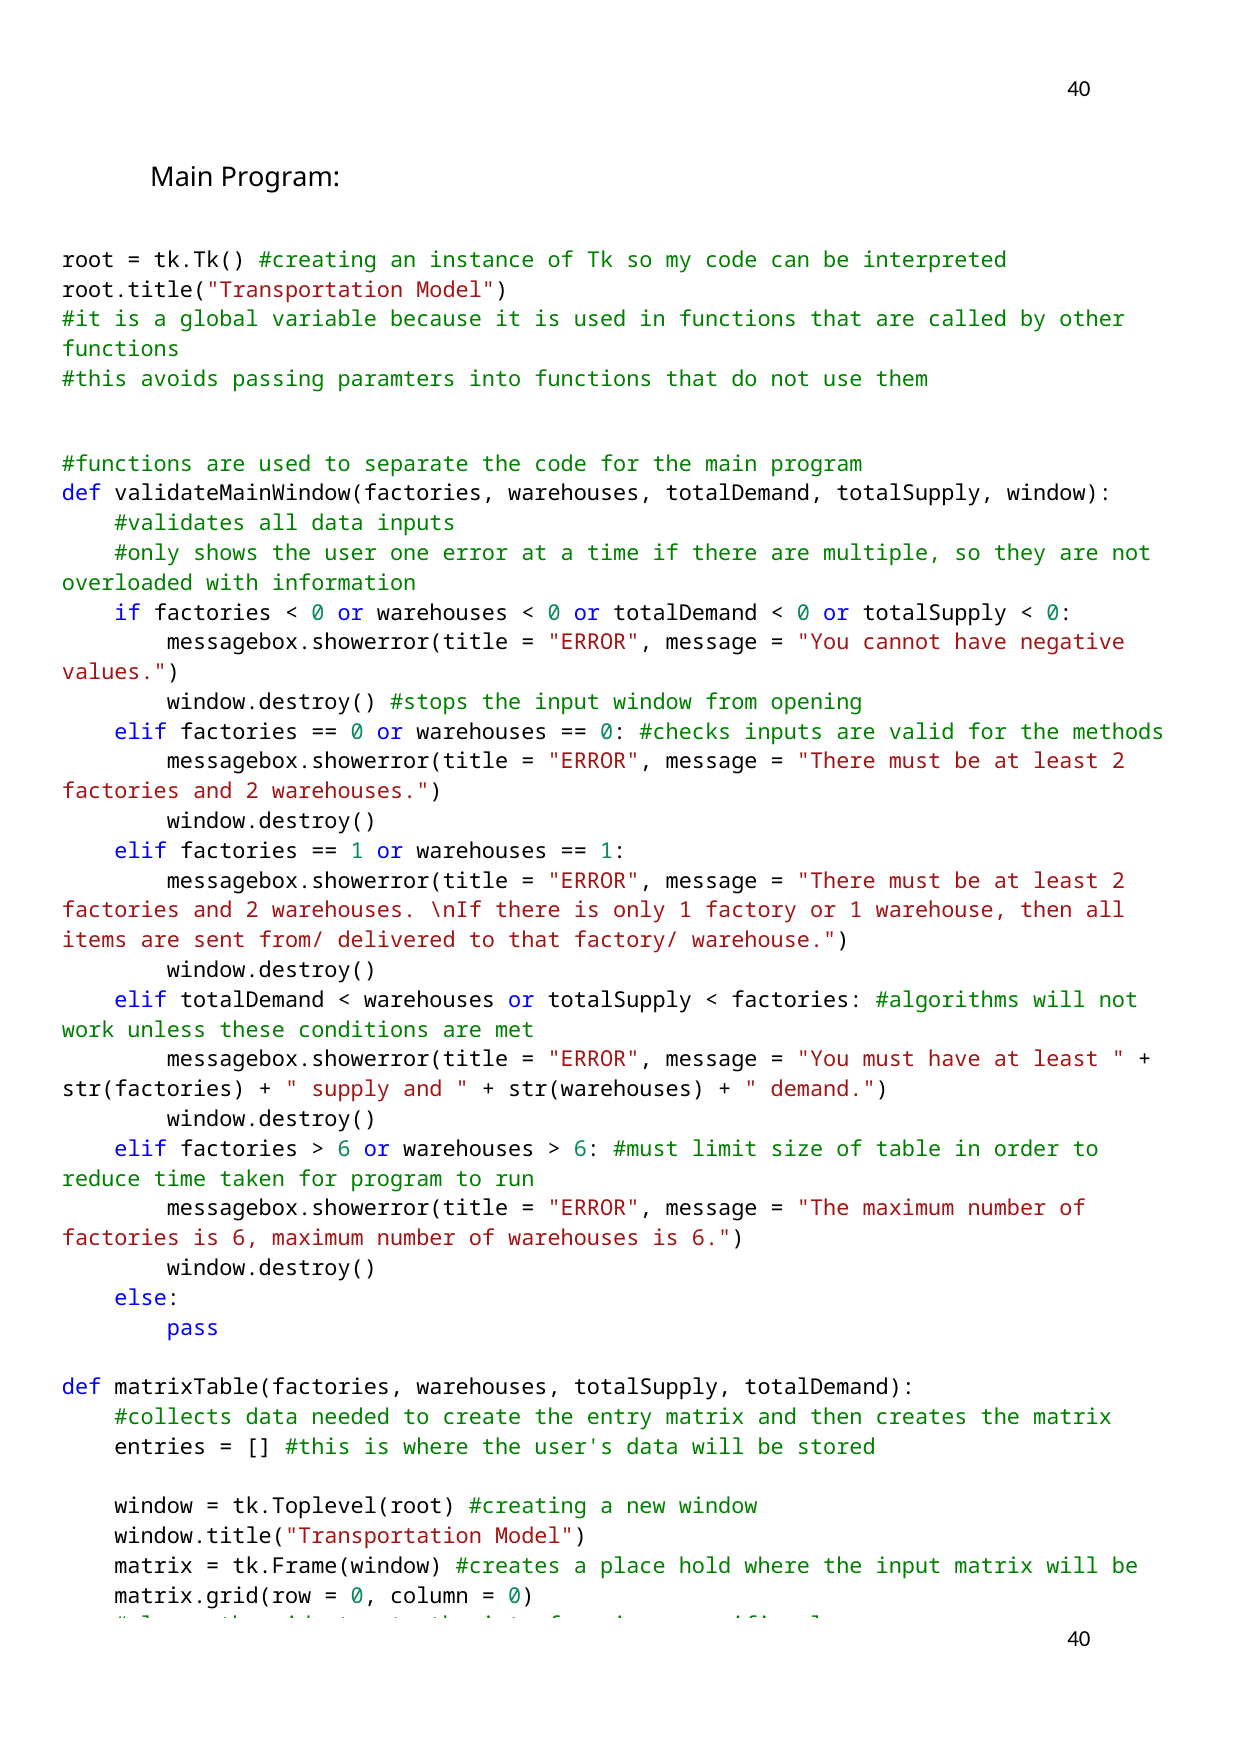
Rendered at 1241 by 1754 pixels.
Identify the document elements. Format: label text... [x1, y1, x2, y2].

subtitle Main Program: [150, 158, 1090, 194]
